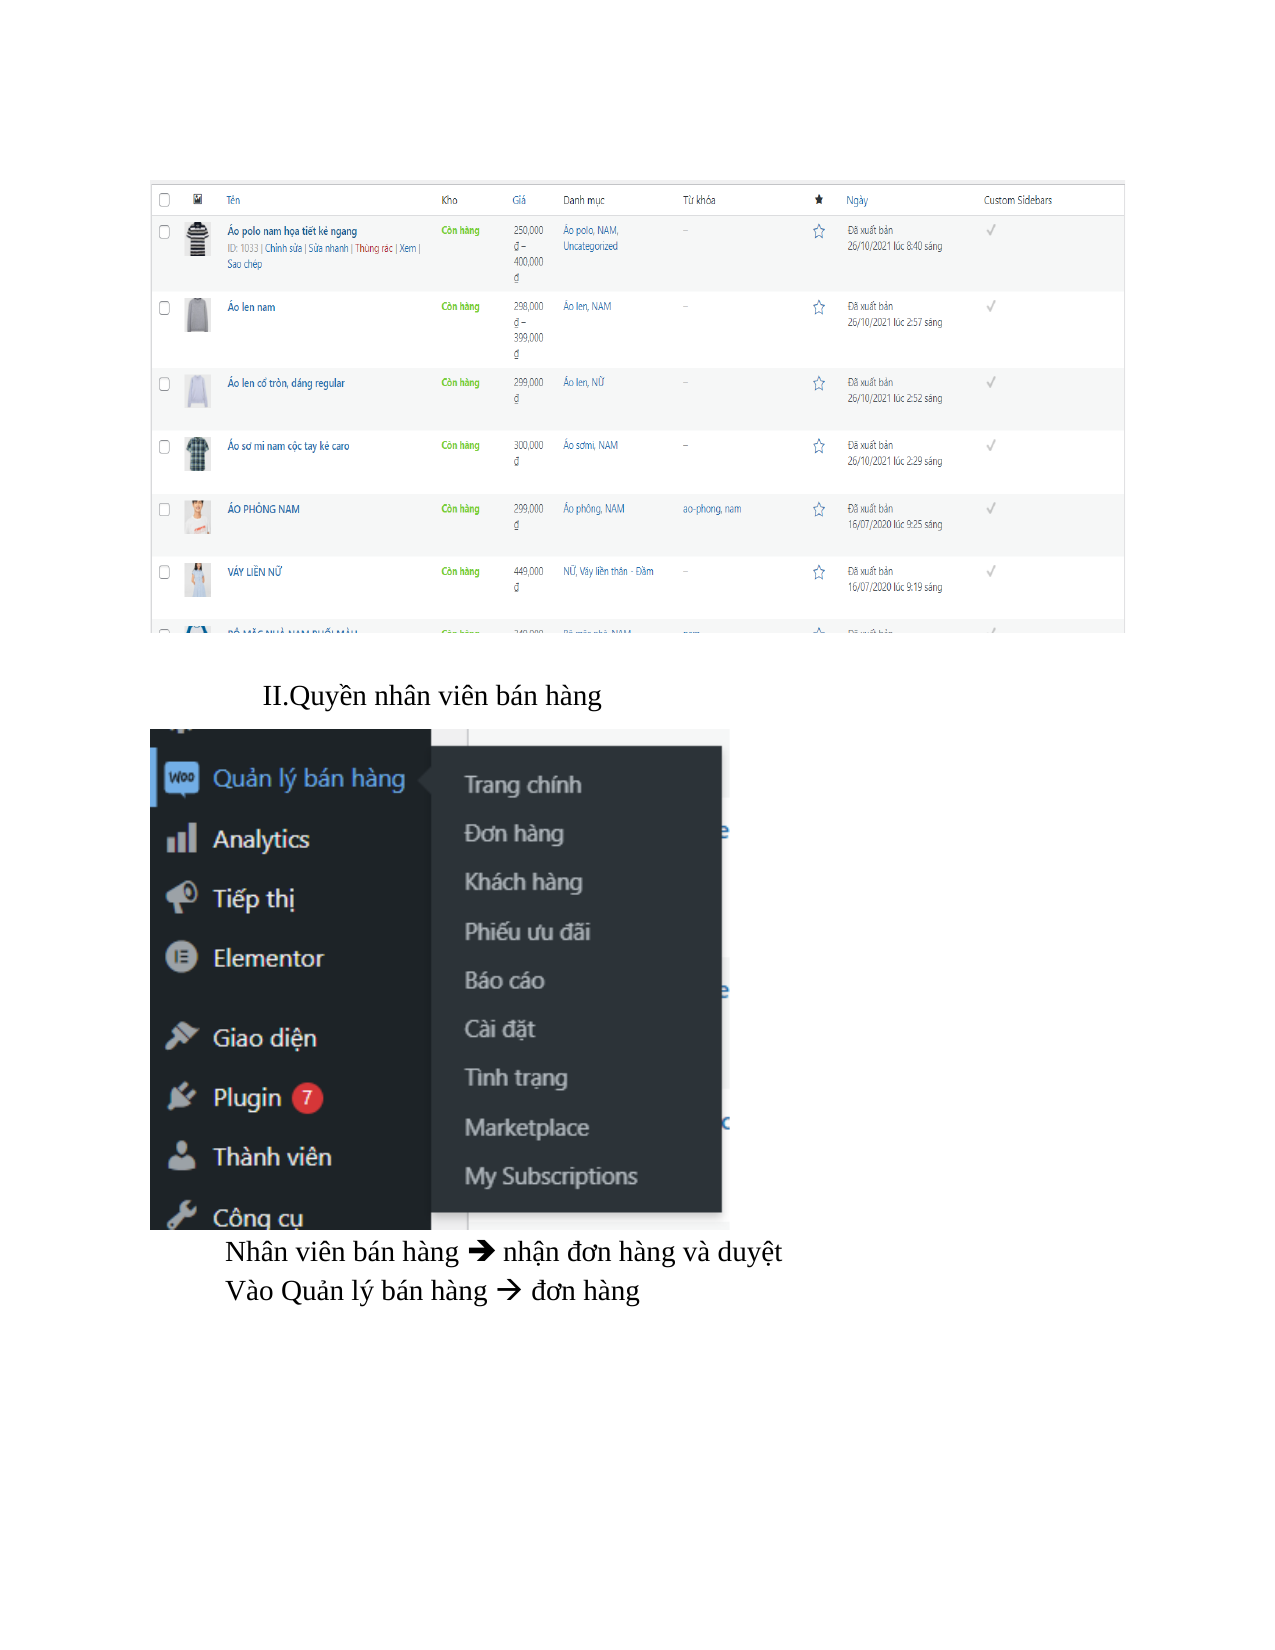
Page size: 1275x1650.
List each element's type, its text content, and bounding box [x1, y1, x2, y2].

picture [150, 729, 730, 1230]
picture [150, 180, 1125, 633]
text Nhân viên bán hàng nhận đơn hàng và duyệt [150, 1234, 1125, 1268]
text Vào Quản lý bán hàng đơn hàng [150, 1273, 1125, 1307]
subtitle II.Quyền nhân viên bán hàng [262, 678, 1125, 712]
